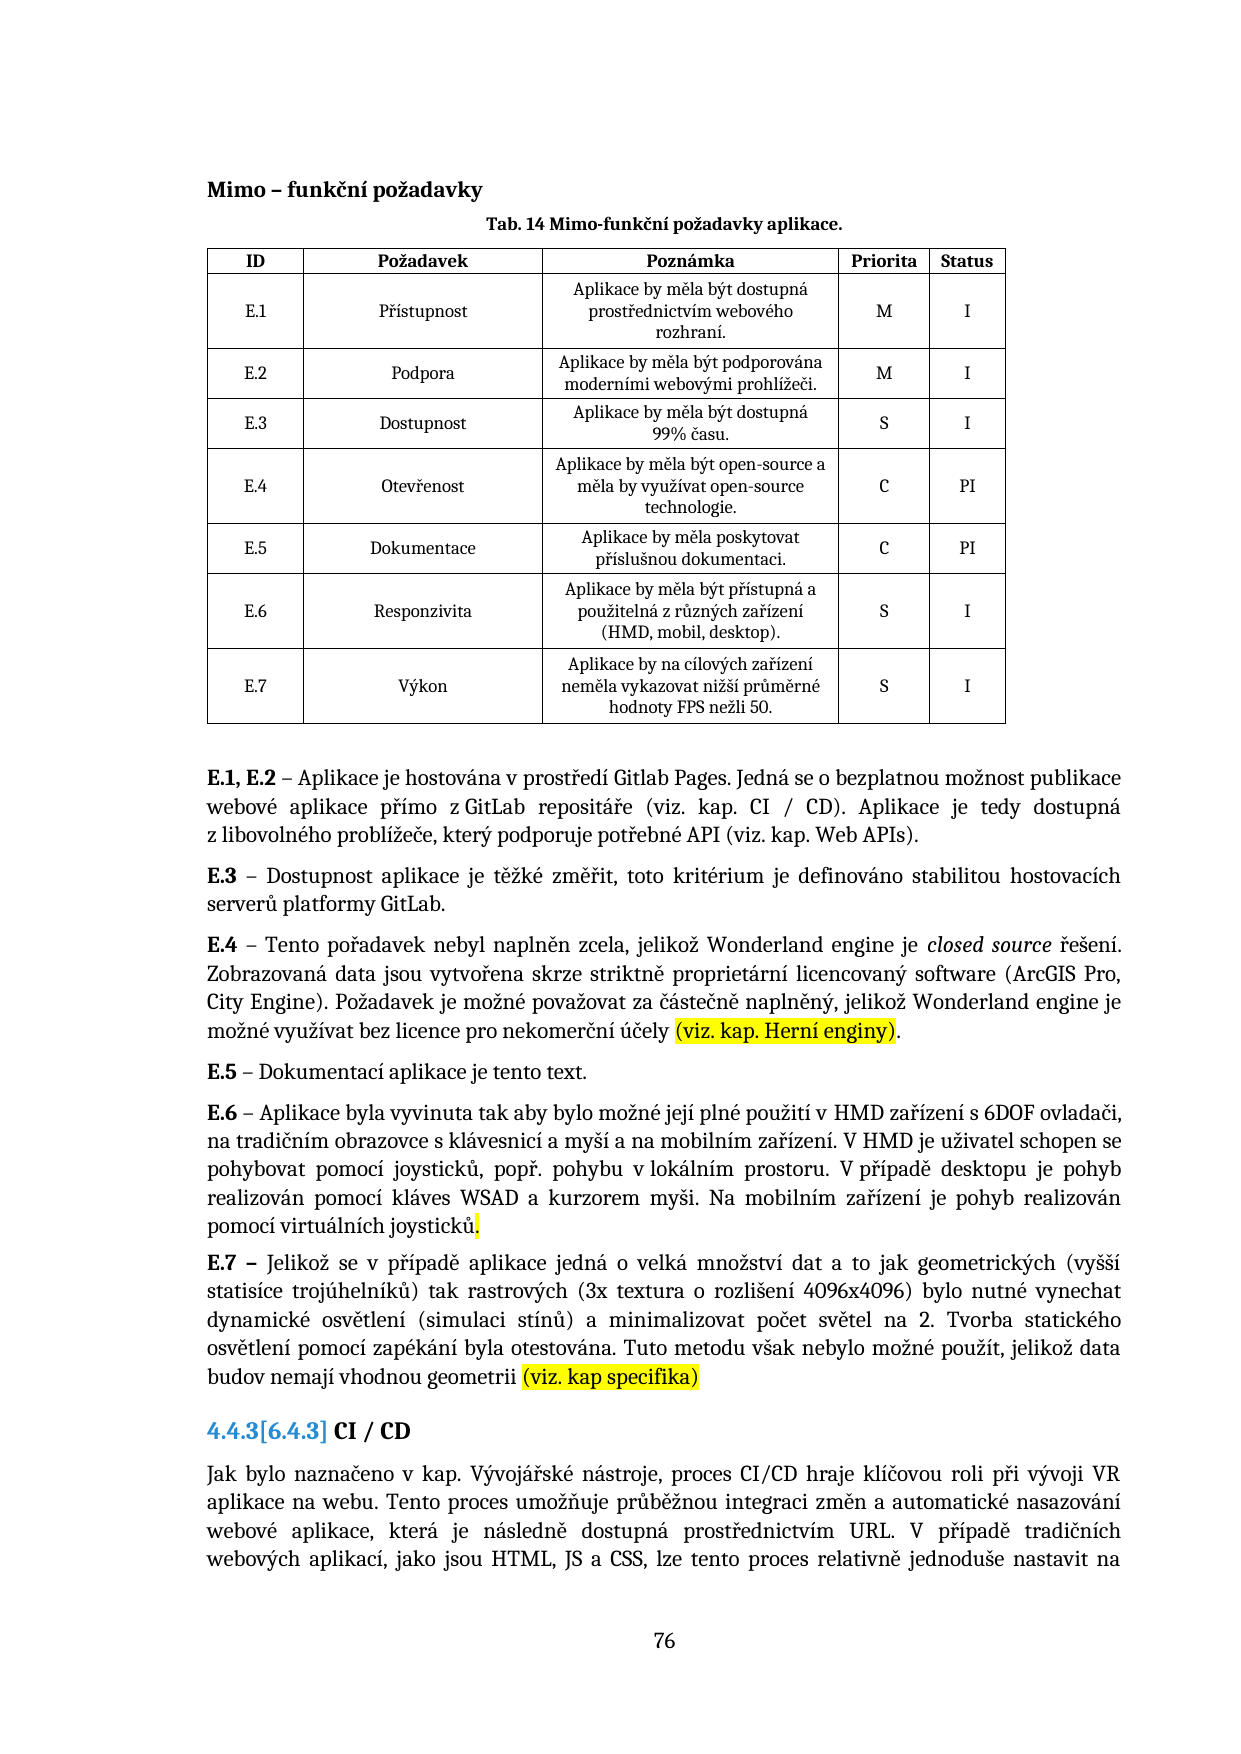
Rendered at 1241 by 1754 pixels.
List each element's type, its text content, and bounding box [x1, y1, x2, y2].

table_cell E.3 [208, 399, 303, 448]
table_cell Responzivita [304, 574, 542, 648]
table_header ID [208, 249, 303, 273]
table_cell S [839, 574, 929, 648]
text E.1, E.2 – Aplikace je hostována v prostředí Gitlab Pages. Jedná se o bezplatnou možnost publikace webové aplikace přímo z GitLab repositáře (viz. kap. CI / CD). Aplikace je tedy dostupná z libovolného problížeče, který podporuje potřebné API (viz. kap. Web APIs). [207, 765, 1122, 848]
table_cell E.1 [208, 274, 303, 348]
table_cell S [839, 399, 929, 448]
table_cell Otevřenost [304, 449, 542, 523]
text E.7 – Jelikož se v případě aplikace jedná o velká množství dat a to jak geometrických (vyšší statisíce trojúhelníků) tak rastrových (3x textura o rozlišení 4096x4096) bylo nutné vynechat dynamické osvětlení (simulaci stínů) a minimalizovat počet světel na 2. Tvorba statického osvětlení pomocí zapékání byla otestována. Tuto metodu však nebylo možné použít, jelikož data budov nemají vhodnou geometrii (viz. kap specifika) [207, 1250, 1122, 1390]
table_header Požadavek [304, 249, 542, 273]
table_cell Podpora [304, 349, 542, 398]
text Mimo – funkční požadavky [207, 177, 1122, 203]
table_cell PI [930, 449, 1005, 523]
table_cell C [839, 524, 929, 573]
table_cell Aplikace by měla být přístupná a použitelná z různých zařízení (HMD, mobil, desktop). [543, 574, 838, 648]
table_cell Dokumentace [304, 524, 542, 573]
table_cell C [839, 449, 929, 523]
table_cell M [839, 349, 929, 398]
table_cell Aplikace by měla být dostupná prostřednictvím webového rozhraní. [543, 274, 838, 348]
table_cell E.6 [208, 574, 303, 648]
table_header Priorita [839, 249, 929, 273]
table_cell E.4 [208, 449, 303, 523]
table_cell Dostupnost [304, 399, 542, 448]
text E.5 – Dokumentací aplikace je tento text. [207, 1058, 1122, 1085]
table_cell Přístupnost [304, 274, 542, 348]
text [207, 1461, 1122, 1572]
table_cell PI [930, 524, 1005, 573]
table_cell Aplikace by měla být podporována moderními webovými prohlížeči. [543, 349, 838, 398]
table_cell I [930, 649, 1005, 723]
table_cell E.5 [208, 524, 303, 573]
table_cell Aplikace by měla být open-source a měla by využívat open-source technologie. [543, 449, 838, 523]
table_cell I [930, 349, 1005, 398]
table_header Status [930, 249, 1005, 273]
subtitle CI / CD [207, 1417, 1122, 1446]
text E.3 – Dostupnost aplikace je těžké změřit, toto kritérium je definováno stabilitou hostovacích serverů platformy GitLab. [207, 863, 1122, 918]
table_cell I [930, 574, 1005, 648]
table_cell Aplikace by měla poskytovat příslušnou dokumentaci. [543, 524, 838, 573]
table_cell M [839, 274, 929, 348]
table_cell Aplikace by měla být dostupná 99% času. [543, 399, 838, 448]
text E.4 – Tento pořadavek nebyl naplněn zcela, jelikož Wonderland engine je closed source řešení. Zobrazovaná data jsou vytvořena skrze striktně proprietární licencovaný software (ArcGIS Pro, City Engine). Požadavek je možné považovat za částečně naplněný, jelikož Wonderland engine je možné využívat bez licence pro nekomerční účely (viz. kap. Herní enginy). [207, 932, 1122, 1044]
table_cell S [839, 649, 929, 723]
table_header Poznámka [543, 249, 838, 273]
table_cell Výkon [304, 649, 542, 723]
table_cell E.2 [208, 349, 303, 398]
text Tab. 14 Mimo-funkční požadavky aplikace. [207, 214, 1122, 236]
table_cell E.7 [208, 649, 303, 723]
table_cell Aplikace by na cílových zařízení neměla vykazovat nižší průměrné hodnoty FPS nežli 50. [543, 649, 838, 723]
text E.6 – Aplikace byla vyvinuta tak aby bylo možné její plné použití v HMD zařízení s 6DOF ovladači, na tradičním obrazovce s klávesnicí a myší a na mobilním zařízení. V HMD je uživatel schopen se pohybovat pomocí joysticků, popř. pohybu v lokálním prostoru. V případě desktopu je pohyb realizován pomocí kláves WSAD a kurzorem myši. Na mobilním zařízení je pohyb realizován pomocí virtuálních joysticků. [207, 1099, 1122, 1239]
table_cell I [930, 274, 1005, 348]
table_cell I [930, 399, 1005, 448]
